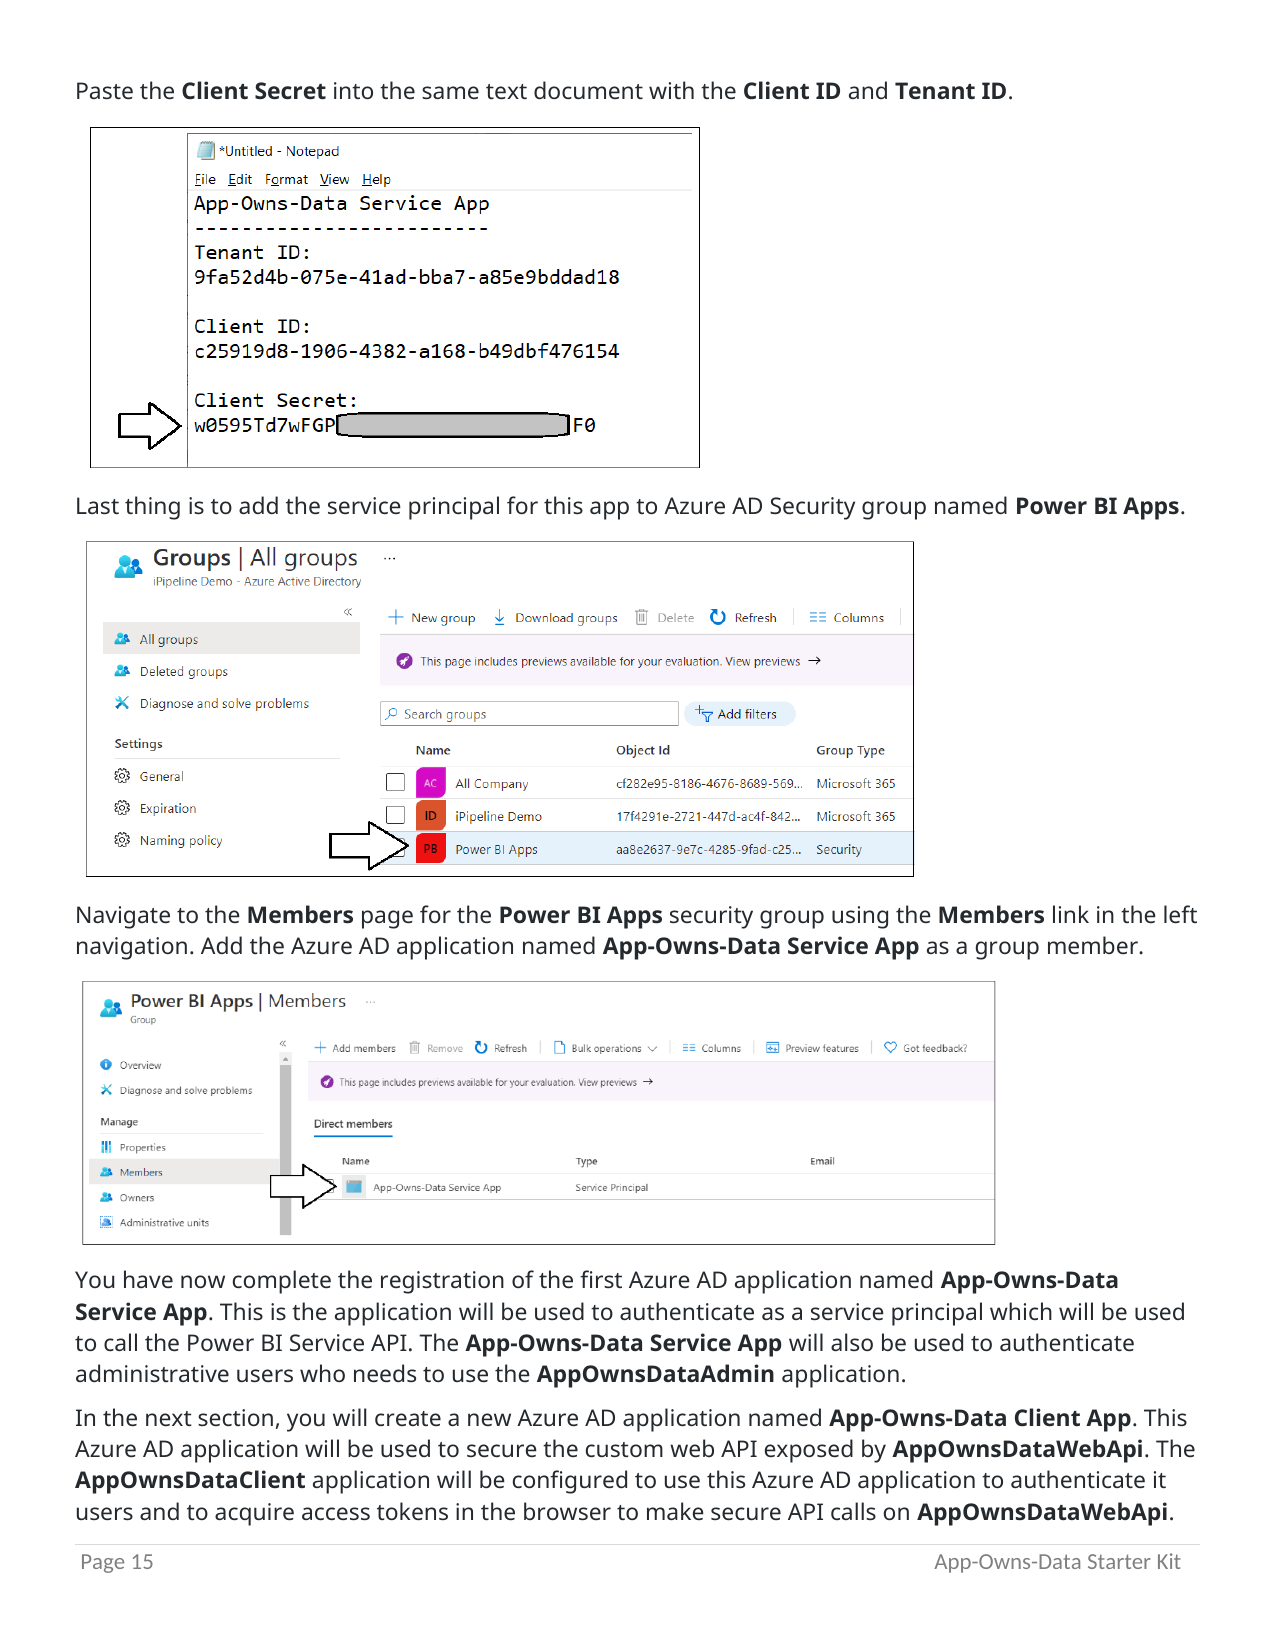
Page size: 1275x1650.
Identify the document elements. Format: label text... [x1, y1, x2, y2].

text Navigate to the Members page for the Power BI Apps security group using the Members link in the left navigation. Add the Azure AD application named App-Owns-Data Service App as a group member. [75, 899, 1200, 961]
text Paste the Client Secret into the same text document with the Client ID and Tenant ID. [75, 75, 1200, 106]
picture [75, 118, 714, 478]
text Last thing is to add the service principal for this app to Azure AD Security group named Power BI Apps. [75, 490, 1200, 521]
text You have now complete the registration of the first Azure AD application named App-Owns-Data Service App. This is the application will be used to authenticate as a service principal which will be used to call the Power BI Service API. The App-Owns-Data Service App will also be used to authenticate administrative users who needs to use the AppOwnsDataAdmin application. [75, 1264, 1200, 1389]
text In the next section, you will create a new Azure AD application named App-Owns-Data Client App. This Azure AD application will be used to secure the custom web API exposed by AppOwnsDataWebApi. The AppOwnsDataClient application will be configured to use this Azure AD application to authenticate it users and to acquire access tokens in the browser to make secure API calls on AppOwnsDataWebApi. [75, 1402, 1200, 1527]
picture [75, 533, 924, 887]
picture [75, 973, 1004, 1252]
